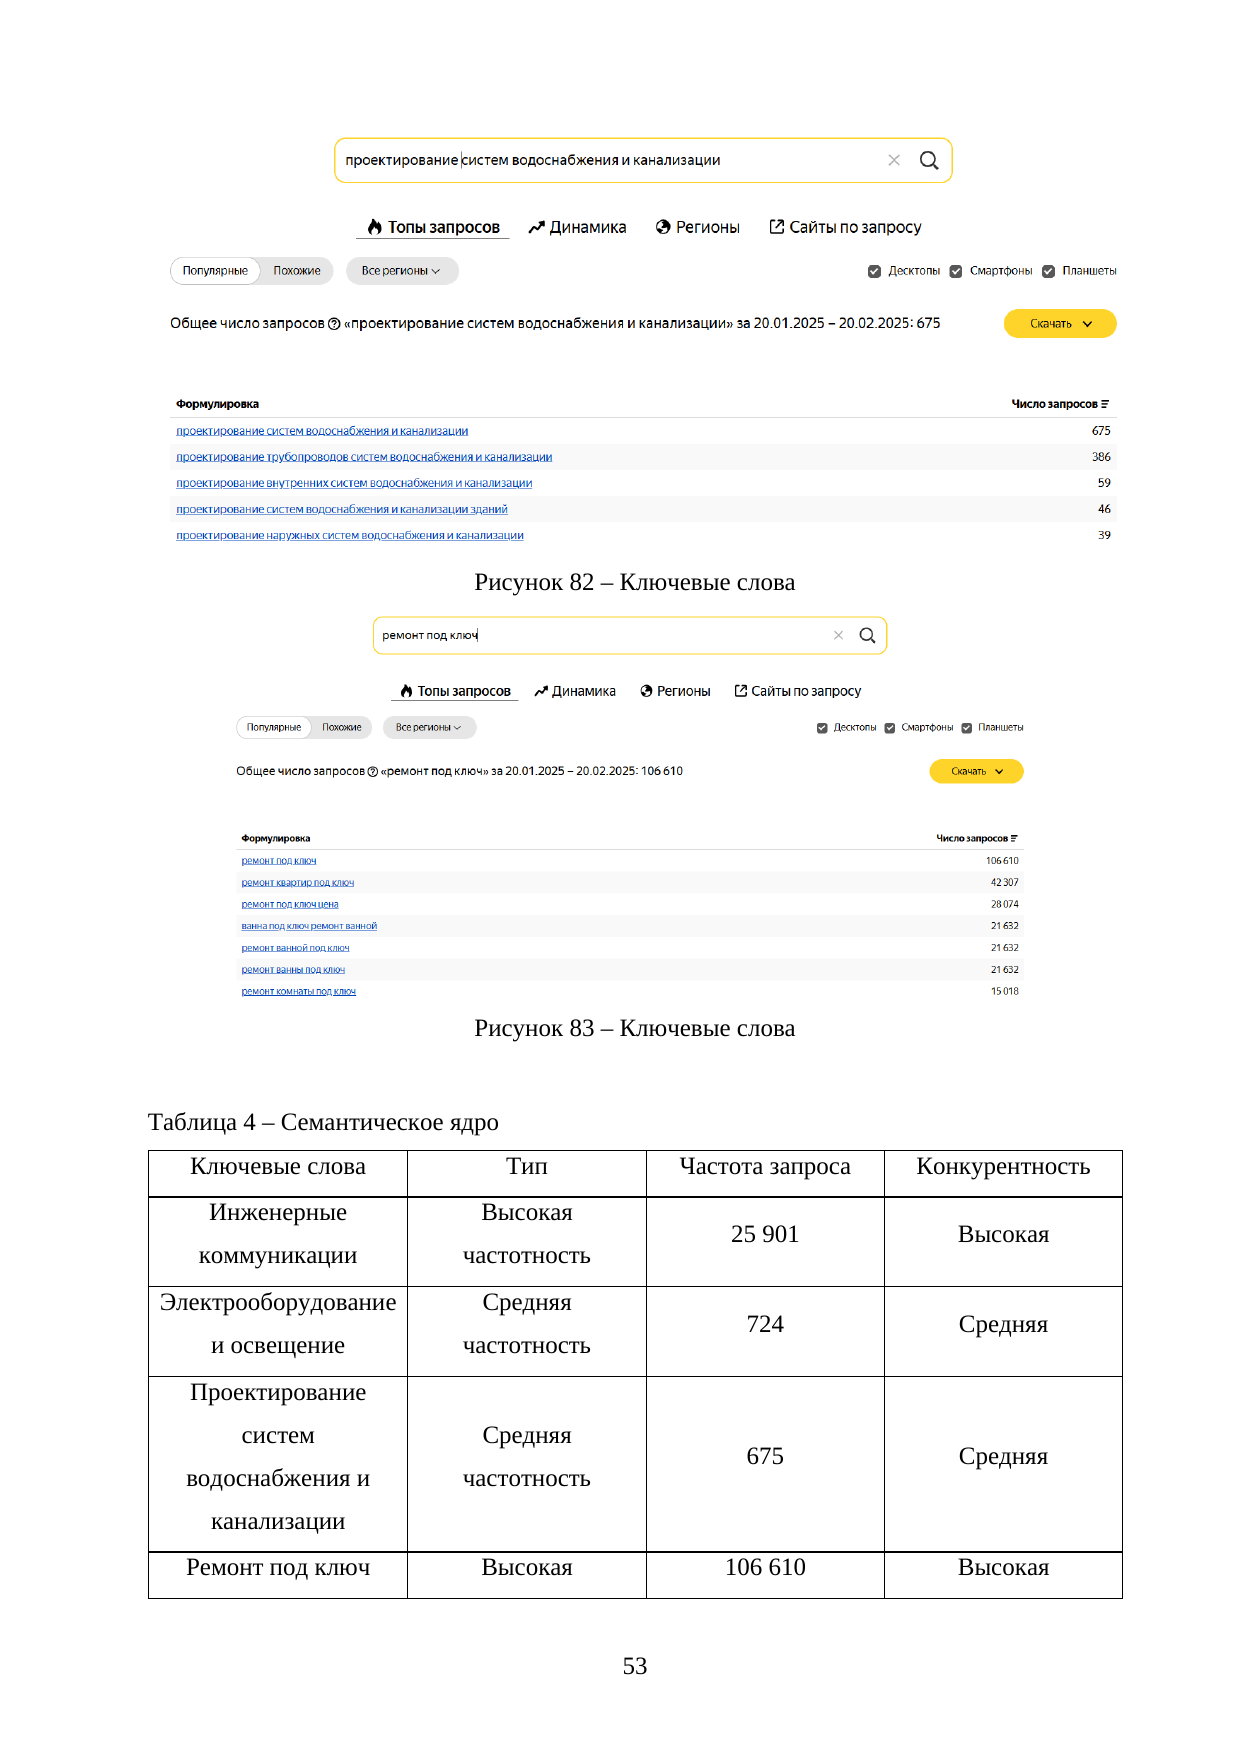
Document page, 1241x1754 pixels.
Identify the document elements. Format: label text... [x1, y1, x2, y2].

table_cell Электрооборудование и освещение [149, 1287, 407, 1376]
table_cell Средняя [885, 1287, 1122, 1376]
table_cell 25 901 [647, 1198, 884, 1286]
table_header Частота запроса [647, 1151, 884, 1196]
table_cell Проектирование систем водоснабжения и канализации [149, 1377, 407, 1551]
table_header Конкурентность [885, 1151, 1122, 1196]
text Рисунок 83 – Ключевые слова [148, 1013, 1122, 1042]
table_cell Высокая [885, 1553, 1122, 1598]
table_cell Высокая частотность [408, 1553, 646, 1598]
text Рисунок 82 – Ключевые слова [148, 567, 1122, 596]
table_cell 106 610 [647, 1553, 884, 1598]
table_cell Ремонт под ключ [149, 1553, 407, 1598]
table_cell Высокая [885, 1198, 1122, 1286]
table_cell Высокая частотность [408, 1198, 646, 1286]
table_cell Средняя [885, 1377, 1122, 1551]
table_header Тип [408, 1151, 646, 1196]
table_cell 724 [647, 1287, 884, 1376]
table_header Ключевые слова [149, 1151, 407, 1196]
picture [209, 610, 1067, 999]
table_cell Инженерные коммуникации [149, 1198, 407, 1286]
table_cell 675 [647, 1377, 884, 1551]
table_cell Средняя частотность [408, 1377, 646, 1551]
text Таблица 4 – Семантическое ядро [148, 1107, 1122, 1136]
picture [147, 118, 1123, 553]
table_cell Средняя частотность [408, 1287, 646, 1376]
